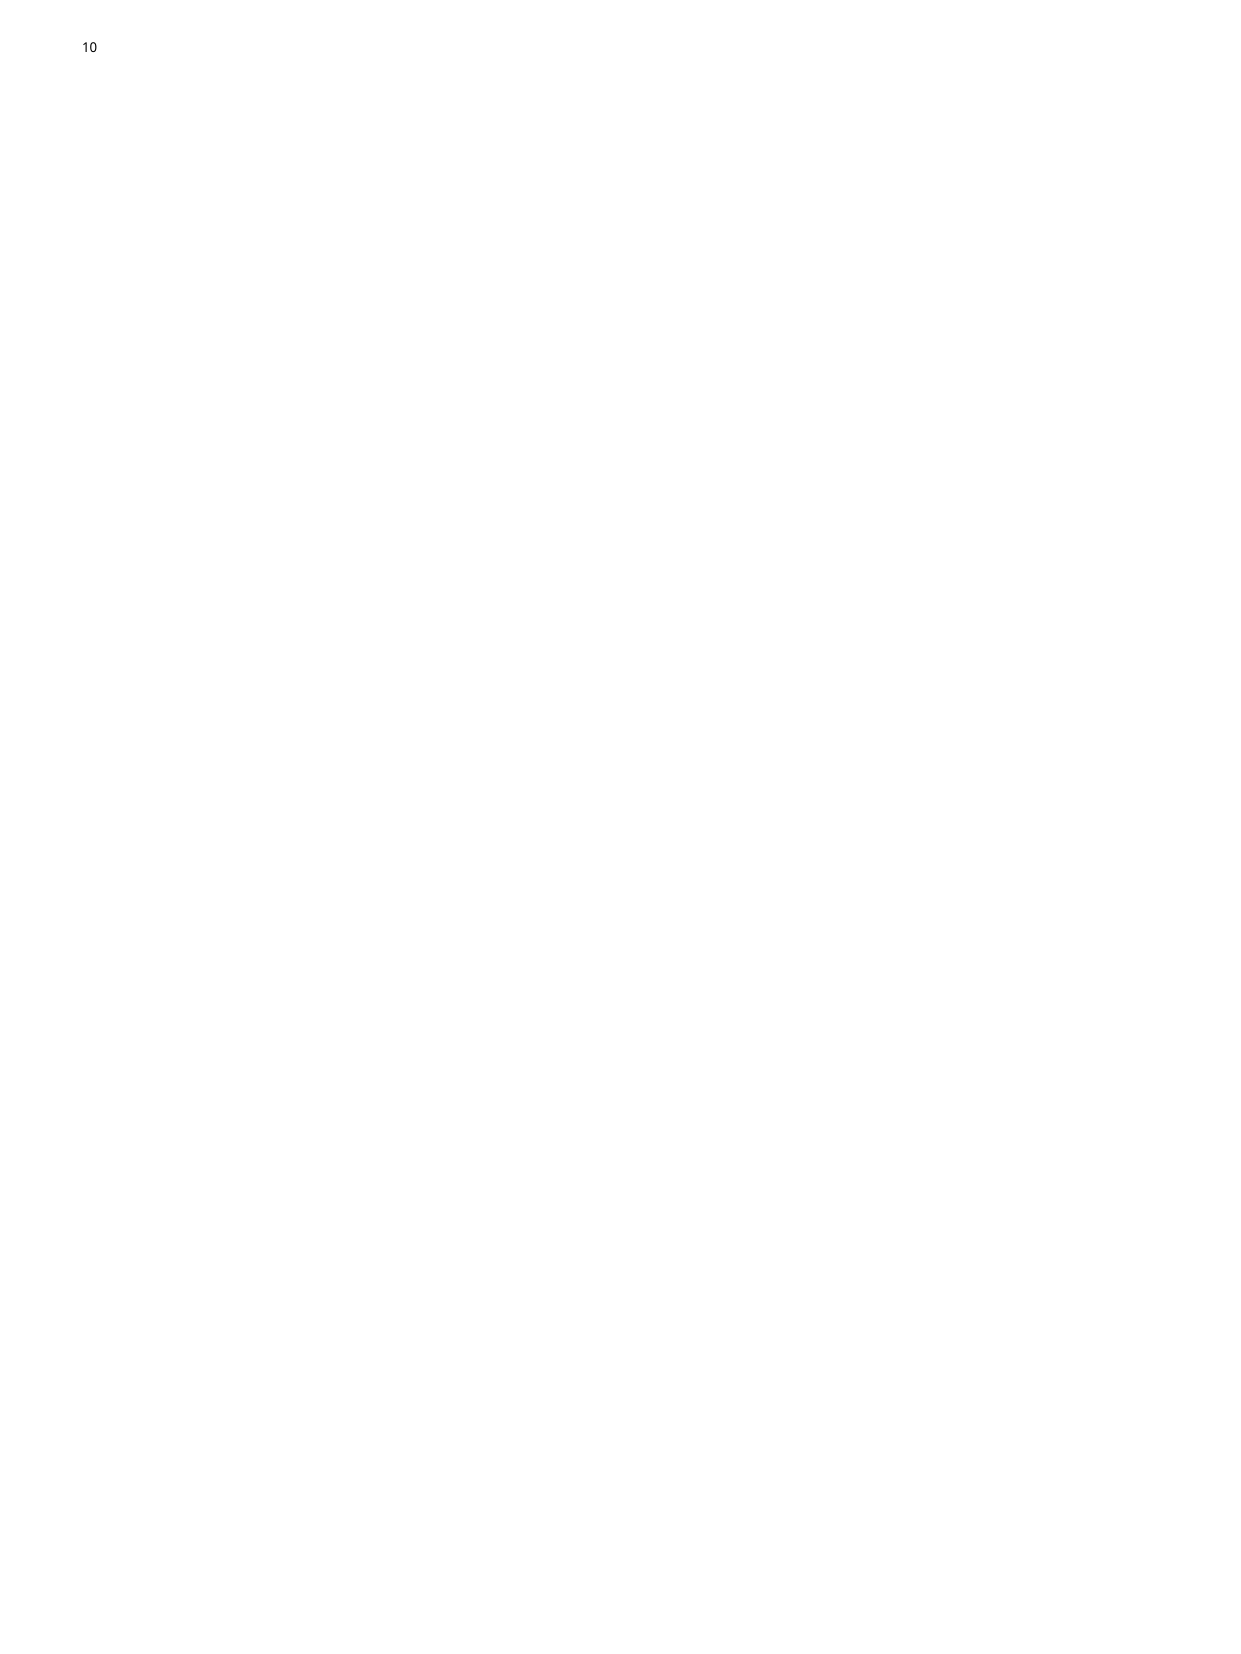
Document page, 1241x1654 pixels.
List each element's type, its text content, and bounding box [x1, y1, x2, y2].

text 10 [82, 35, 1165, 57]
